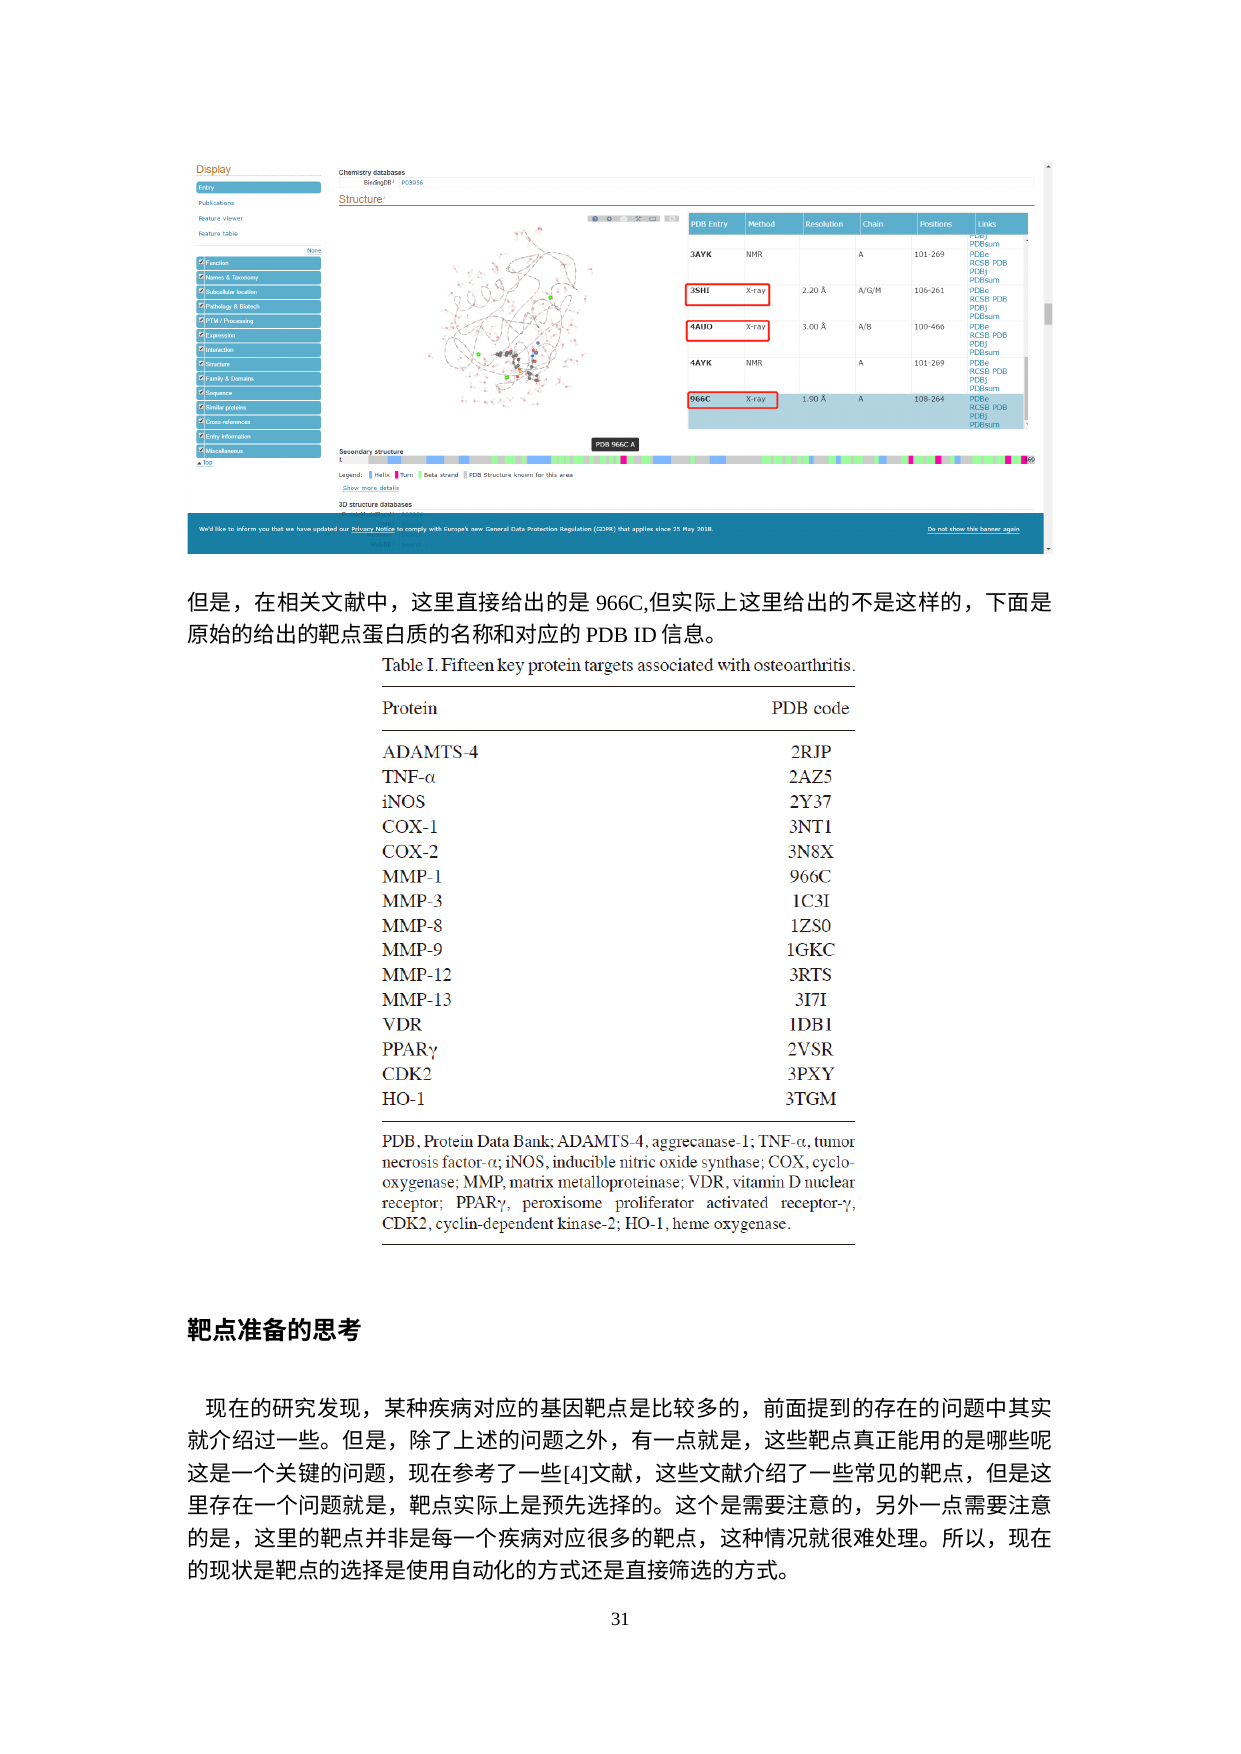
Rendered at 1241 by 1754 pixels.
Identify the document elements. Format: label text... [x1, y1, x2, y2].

text 现在的研究发现，某种疾病对应的基因靶点是比较多的，前面提到的存在的问题中其实就介绍过一些。但是，除了上述的问题之外，有一点就是，这些靶点真正能用的是哪些呢，这是一个关键的问题，现在参考了一些[4]文献，这些文献介绍了一些常见的靶点，但是这里存在一个问题就是，靶点实际上是预先选择的。这个是需要注意的，另外一点需要注意的是，这里的靶点并非是每一个疾病对应很多的靶点，这种情况就很难处理。所以，现在的现状是靶点的选择是使用自动化的方式还是直接筛选的方式。 [187, 1390, 1053, 1585]
text 但是，在相关文献中，这里直接给出的是966C,但实际上这里给出的不是这样的，下面是原始的给出的靶点蛋白质的名称和对应的PDB ID信息。 [187, 584, 1053, 649]
subtitle 靶点准备的思考 [187, 1296, 1053, 1361]
picture [373, 649, 867, 1252]
picture [187, 162, 1053, 554]
